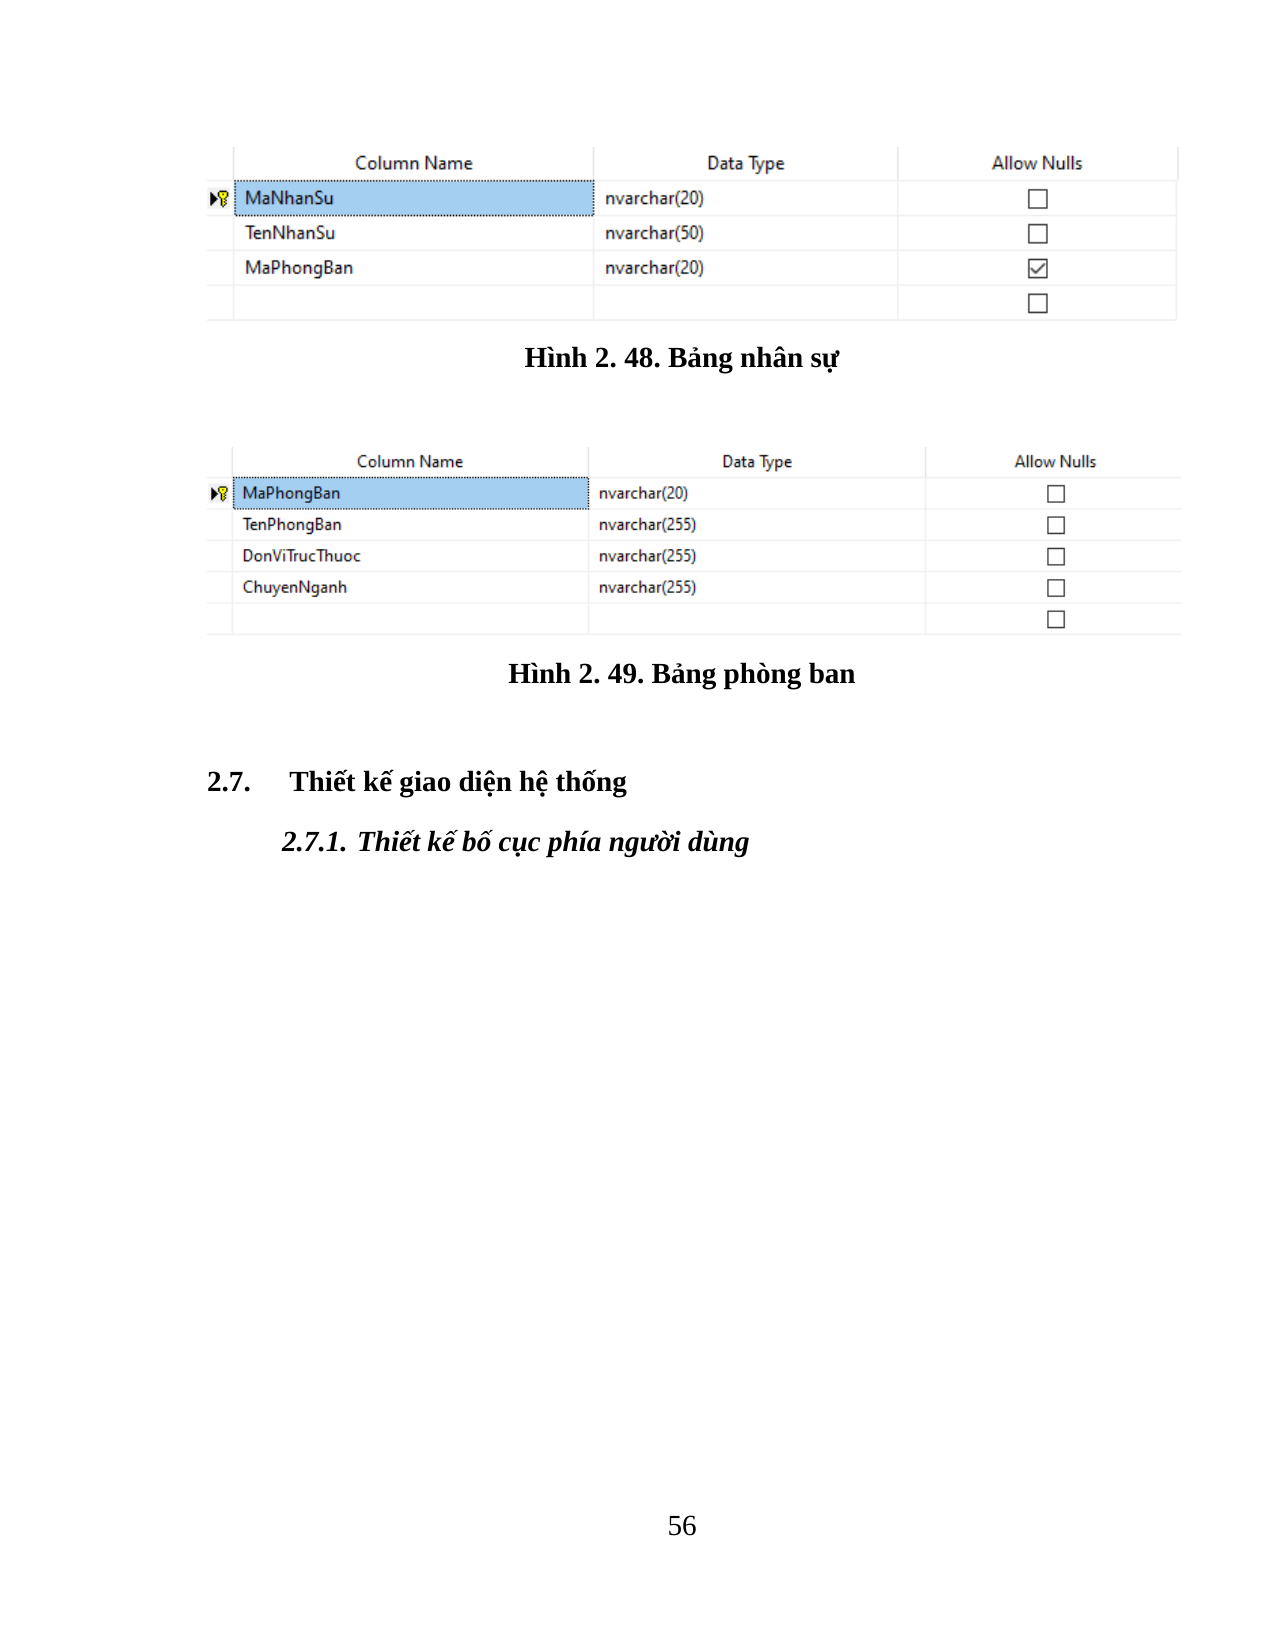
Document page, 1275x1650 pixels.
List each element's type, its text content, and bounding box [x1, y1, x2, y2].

picture [206, 447, 1182, 638]
list Thiết kế giao diện hệ thống [207, 764, 1157, 797]
list Thiết kế bố cục phía người dùng [282, 824, 1157, 857]
text Hình 2. 48. Bảng nhân sự [207, 340, 1157, 373]
picture [206, 147, 1182, 321]
text Hình 2. 49. Bảng phòng ban [207, 657, 1157, 690]
